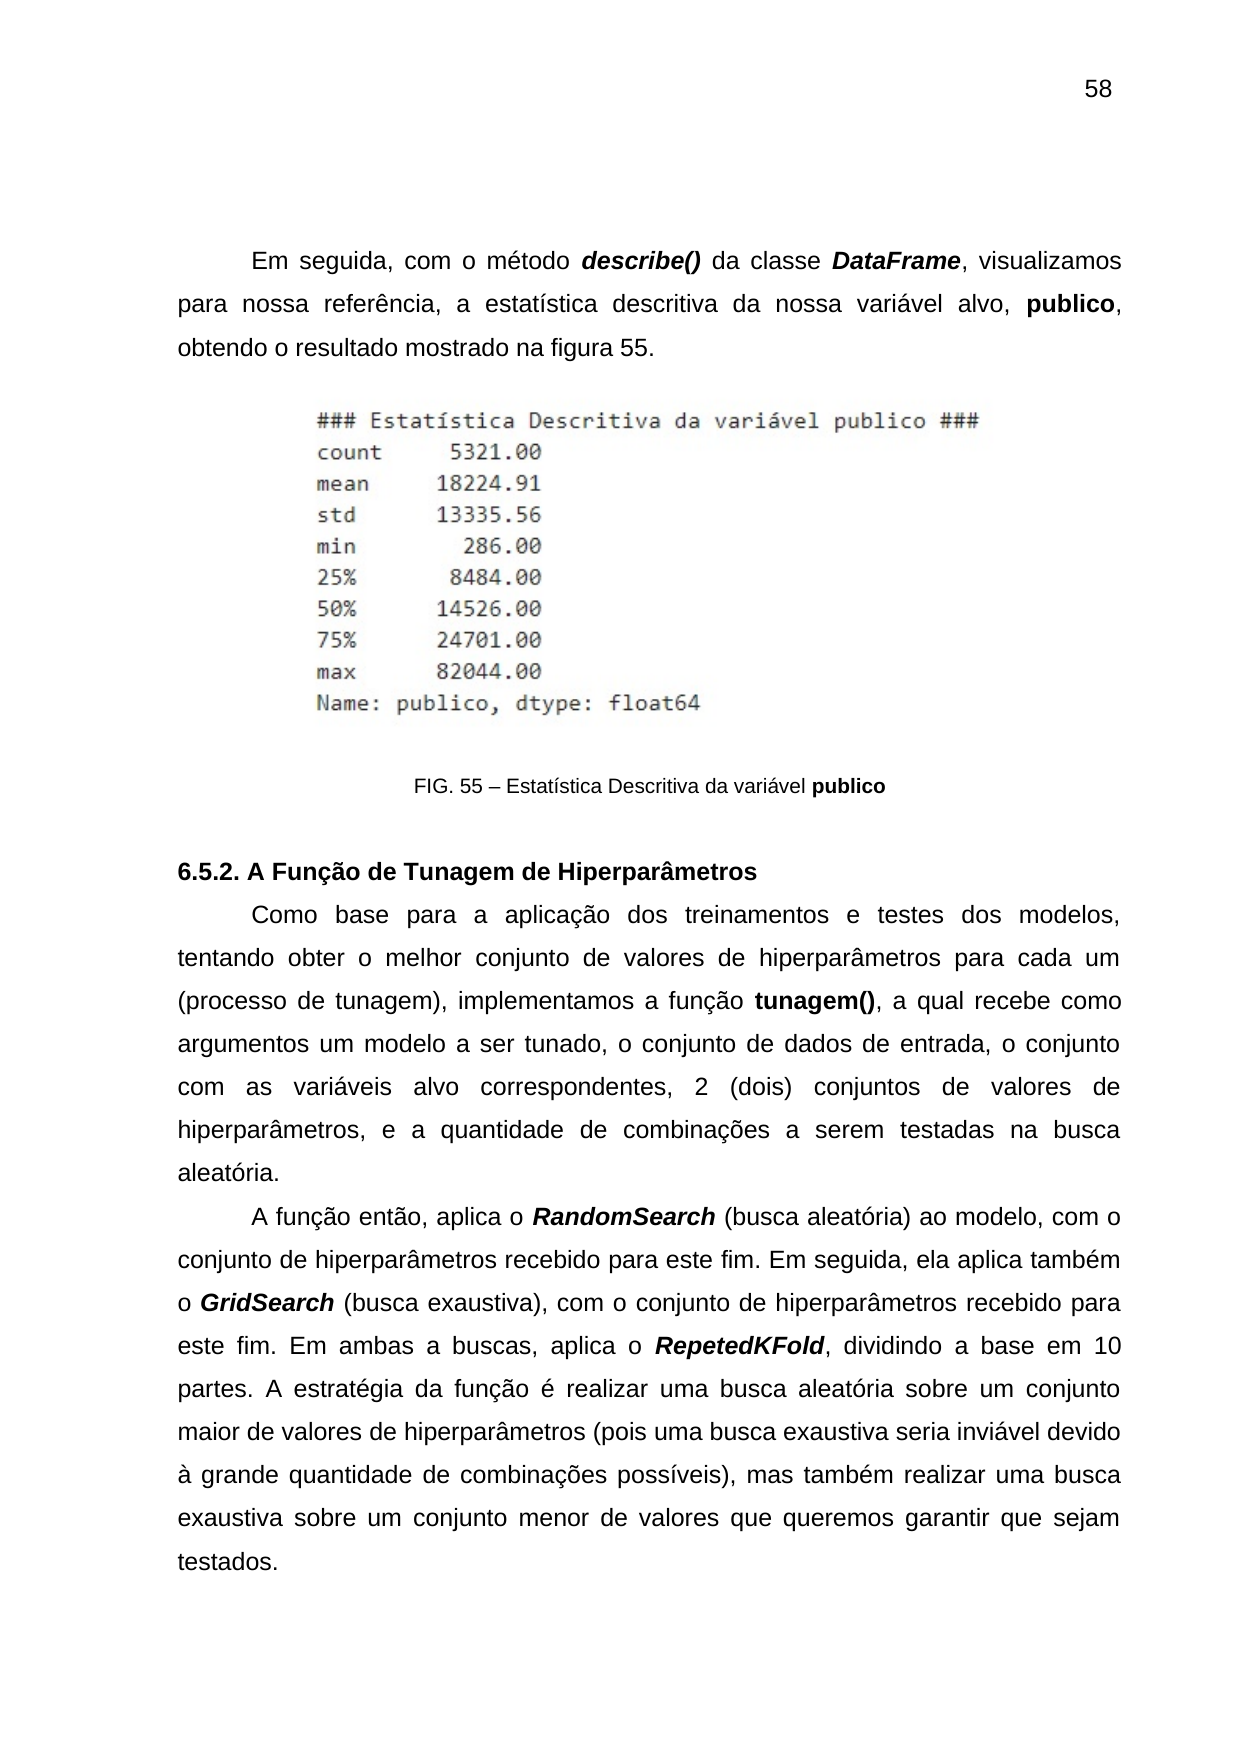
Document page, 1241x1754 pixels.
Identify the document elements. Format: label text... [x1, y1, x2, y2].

text FIG. 55 – Estatística Descritiva da variável publico [177, 770, 1122, 799]
picture [266, 375, 1033, 756]
text A função então, aplica o RandomSearch (busca aleatória) ao modelo, com o conjunto de hiperparâmetros recebido para este fim. Em seguida, ela aplica também o GridSearch (busca exaustiva), com o conjunto de hiperparâmetros recebido para este fim. Em ambas a buscas, aplica o RepetedKFold, dividindo a base em 10 partes. A estratégia da função é realizar uma busca aleatória sobre um conjunto maior de valores de hiperparâmetros (pois uma busca exaustiva seria inviável devido à grande quantidade de combinações possíveis), mas também realizar uma busca exaustiva sobre um conjunto menor de valores que queremos garantir que sejam testados. [177, 1202, 1122, 1575]
subtitle 6.5.2. A Função de Tunagem de Hiperparâmetros [177, 857, 1122, 885]
text Em seguida, com o método describe() da classe DataFrame, visualizamos para nossa referência, a estatística descritiva da nossa variável alvo, publico, obtendo o resultado mostrado na figura 55. [177, 246, 1122, 361]
text Como base para a aplicação dos treinamentos e testes dos modelos, tentando obter o melhor conjunto de valores de hiperparâmetros para cada um (processo de tunagem), implementamos a função tunagem(), a qual recebe como argumentos um modelo a ser tunado, o conjunto de dados de entrada, o conjunto com as variáveis alvo correspondentes, 2 (dois) conjuntos de valores de hiperparâmetros, e a quantidade de combinações a serem testadas na busca aleatória. [177, 900, 1122, 1187]
